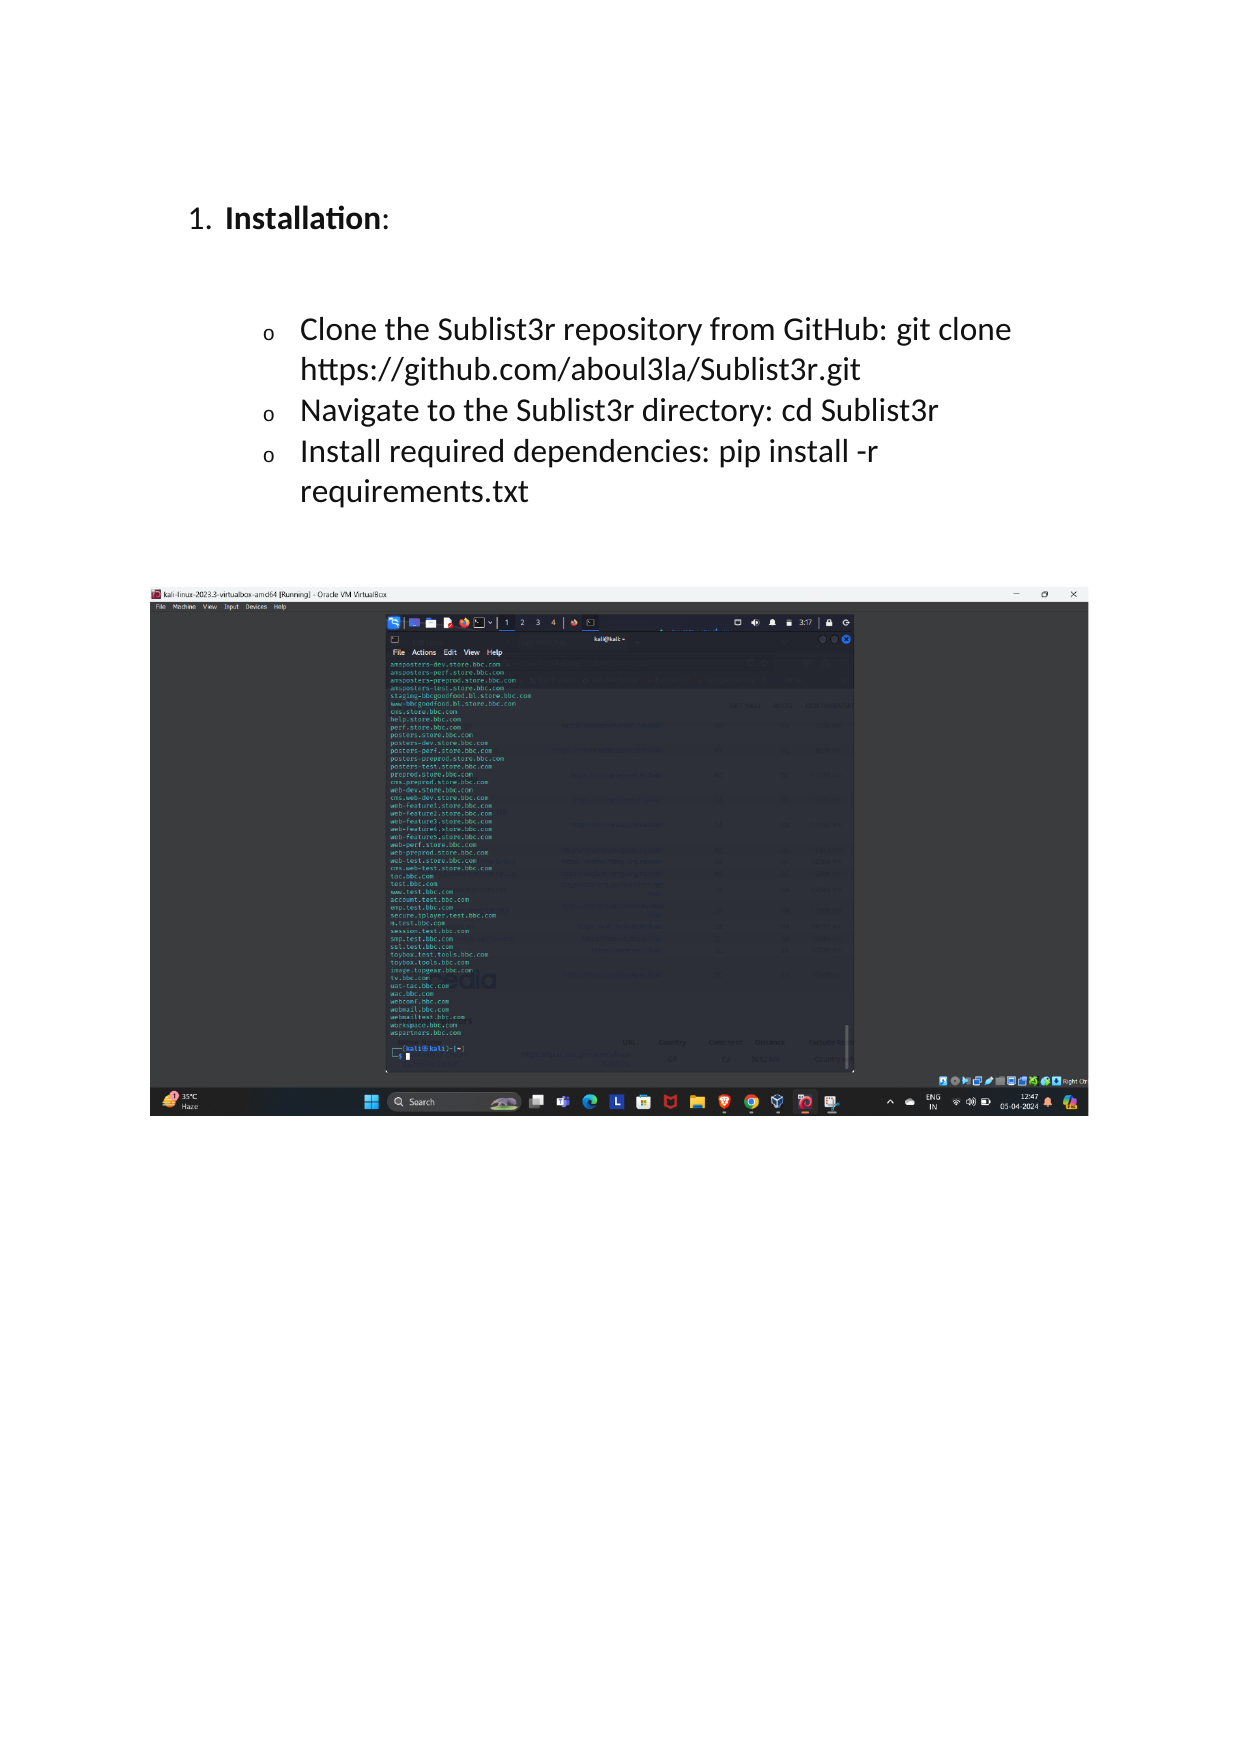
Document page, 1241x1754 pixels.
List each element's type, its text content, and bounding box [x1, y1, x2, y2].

list Installation: [187, 197, 1090, 238]
list Install required dependencies: pip install -r requirements.txt [262, 430, 1090, 511]
list Clone the Sublist3r repository from GitHub: git clone https://github.com/aboul3la/Sublist3r.git [262, 307, 1090, 389]
picture [150, 587, 1089, 1116]
list Navigate to the Sublist3r directory: cd Sublist3r [262, 389, 1090, 430]
